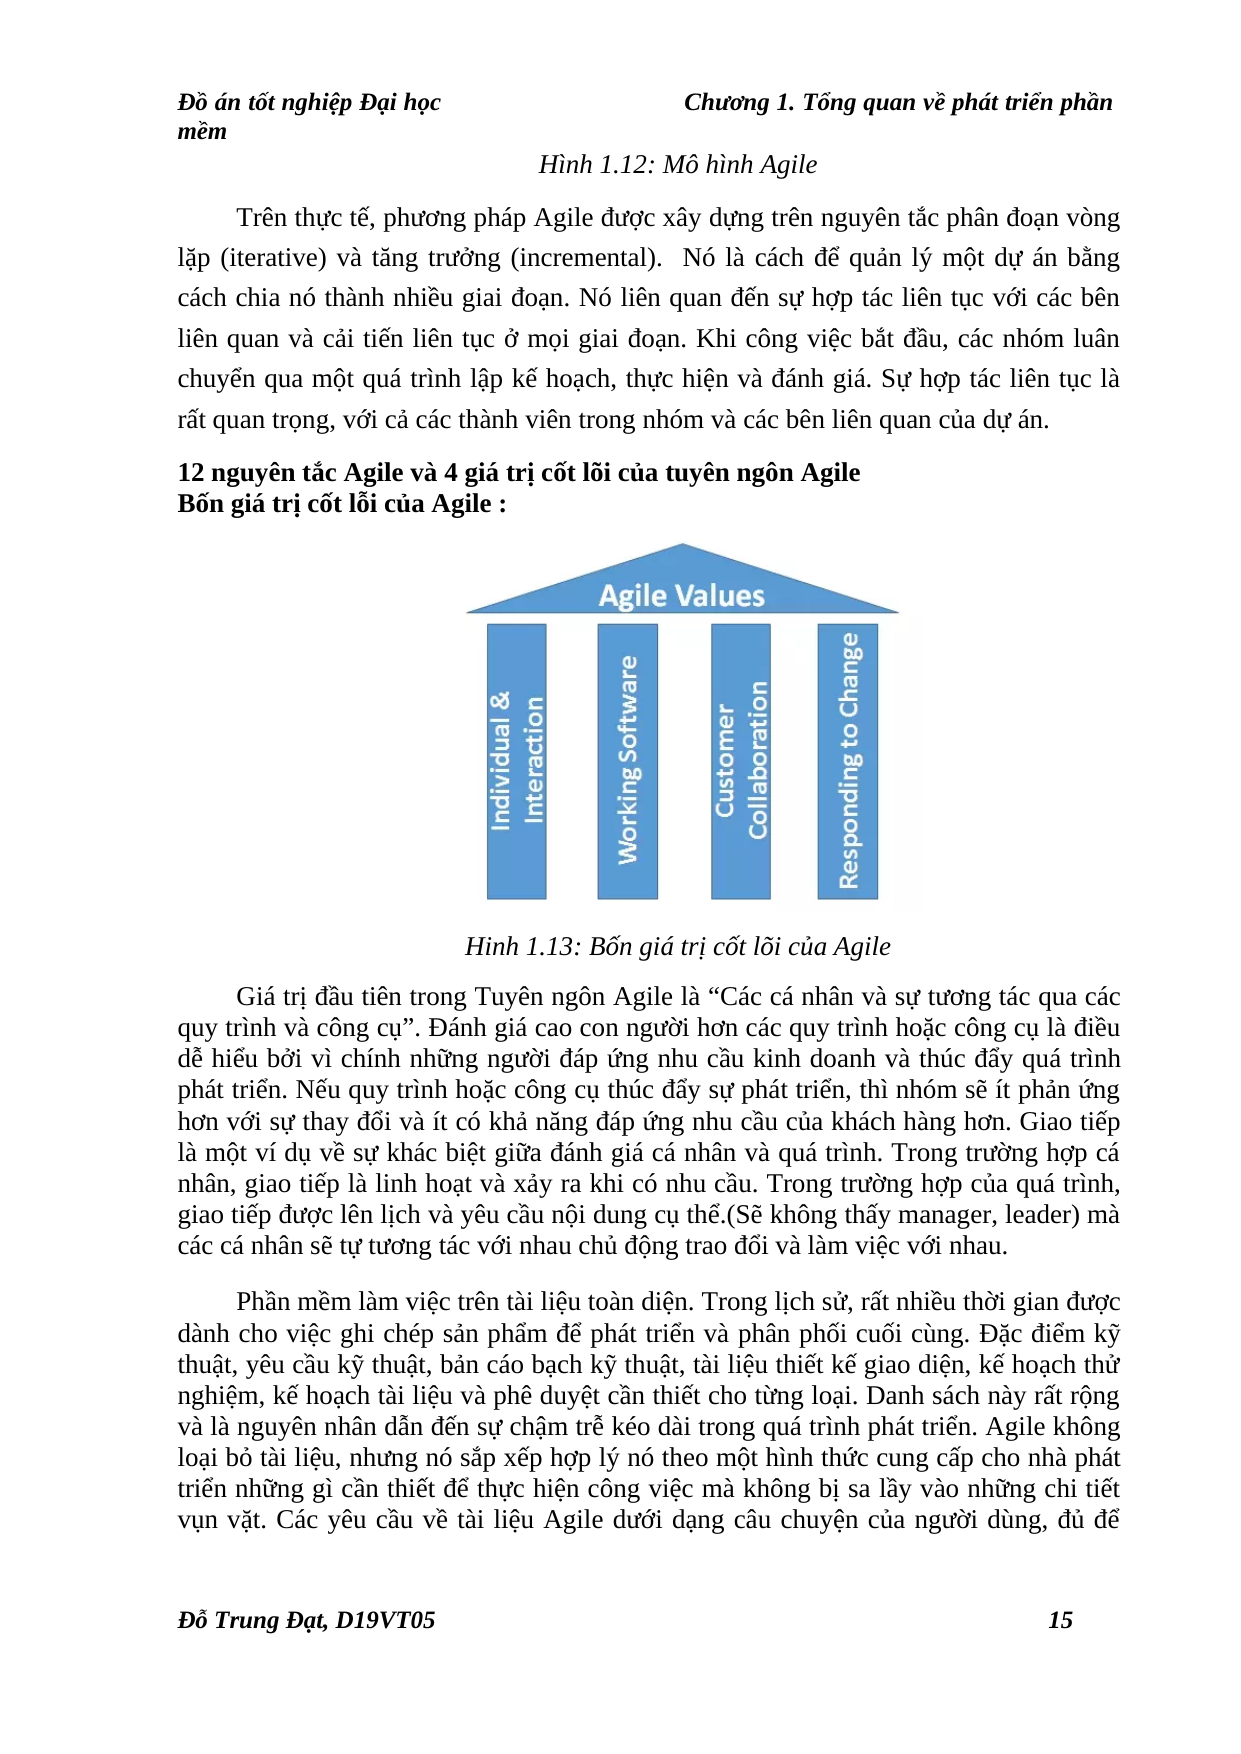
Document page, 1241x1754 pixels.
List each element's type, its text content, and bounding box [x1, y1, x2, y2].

text Hình 1.12: Mô hình Agile [177, 148, 1122, 179]
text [177, 1286, 1122, 1535]
picture [436, 537, 922, 911]
text Hinh 1.13: Bốn giá trị cốt lõi của Agile [177, 930, 1122, 961]
subtitle 12 nguyên tắc Agile và 4 giá trị cốt lõi của tuyên ngôn Agile [177, 456, 1122, 487]
text Bốn giá trị cốt lỗi của Agile : [177, 487, 1122, 518]
text Giá trị đầu tiên trong Tuyên ngôn Agile là “Các cá nhân và sự tương tác qua các quy trình và công cụ”. Đánh giá cao con người hơn các quy trình hoặc công cụ là điều dễ hiểu bởi vì chính những người đáp ứng nhu cầu kinh doanh và thúc đẩy quá trình phát triển. Nếu quy trình hoặc công cụ thúc đẩy sự phát triển, thì nhóm sẽ ít phản ứng hơn với sự thay đổi và ít có khả năng đáp ứng nhu cầu của khách hàng hơn. Giao tiếp là một ví dụ về sự khác biệt giữa đánh giá cá nhân và quá trình. Trong trường hợp cá nhân, giao tiếp là linh hoạt và xảy ra khi có nhu cầu. Trong trường hợp của quá trình, giao tiếp được lên lịch và yêu cầu nội dung cụ thể.(Sẽ không thấy manager, leader) mà các cá nhân sẽ tự tương tác với nhau chủ động trao đổi và làm việc với nhau. [177, 980, 1122, 1261]
text Trên thực tế, phương pháp Agile được xây dựng trên nguyên tắc phân đoạn vòng lặp (iterative) và tăng trưởng (incremental). Nó là cách để quản lý một dự án bằng cách chia nó thành nhiều giai đoạn. Nó liên quan đến sự hợp tác liên tục với các bên liên quan và cải tiến liên tục ở mọi giai đoạn. Khi công việc bắt đầu, các nhóm luân chuyển qua một quá trình lập kế hoạch, thực hiện và đánh giá. Sự hợp tác liên tục là rất quan trọng, với cả các thành viên trong nhóm và các bên liên quan của dự án. [177, 201, 1122, 434]
